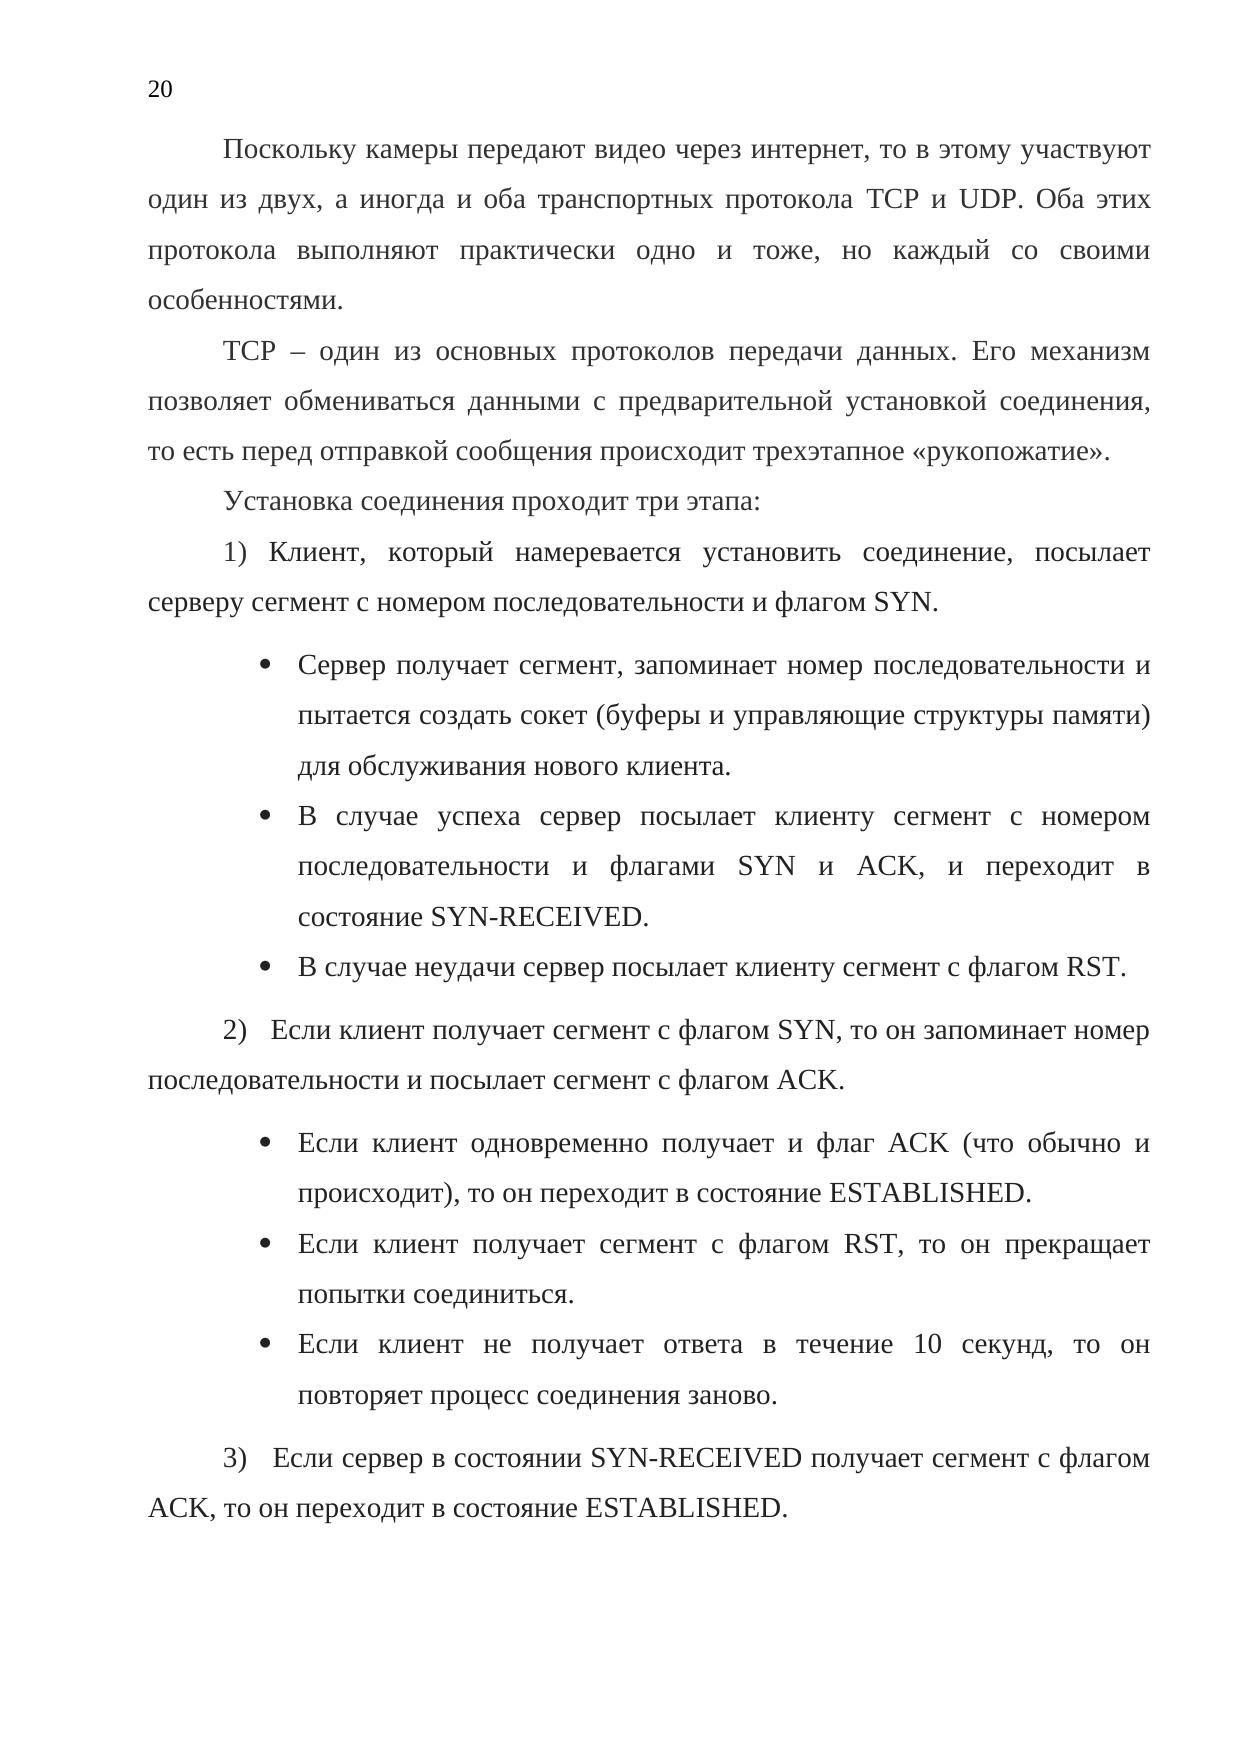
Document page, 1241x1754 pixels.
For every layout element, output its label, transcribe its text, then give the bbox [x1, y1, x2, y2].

text 3) Если сервер в состоянии SYN-RECEIVED получает сегмент с флагом ACK, то он переходит в состояние ESTABLISHED. [148, 1440, 1152, 1524]
list Сервер получает сегмент, запоминает номер последовательности и пытается создать сокет (буферы и управляющие структуры памяти) для обслуживания нового клиента. [260, 647, 1152, 781]
text 1) Клиент, который намеревается установить соединение, посылает серверу сегмент с номером последовательности и флагом SYN. [148, 534, 1152, 618]
text Установка соединения проходит три этапа: [148, 483, 1152, 517]
list Если клиент не получает ответа в течение 10 секунд, то он повторяет процесс соединения заново. [260, 1327, 1152, 1411]
list В случае неудачи сервер посылает клиенту сегмент с флагом RST. [260, 949, 1152, 983]
list В случае успеха сервер посылает клиенту сегмент с номером последовательности и флагами SYN и ACK, и переходит в состояние SYN-RECEIVED. [260, 798, 1152, 932]
text 2) Если клиент получает сегмент с флагом SYN, то он запоминает номер последовательности и посылает сегмент с флагом ACK. [148, 1012, 1152, 1096]
text Поскольку камеры передают видео через интернет, то в этому участвуют один из двух, а иногда и оба транспортных протокола TCP и UDP. Оба этих протокола выполняют практически одно и тоже, но каждый со своими особенностями. [148, 131, 1152, 316]
list Если клиент одновременно получает и флаг ACK (что обычно и происходит), то он переходит в состояние ESTABLISHED. [260, 1125, 1152, 1209]
list Если клиент получает сегмент с флагом RST, то он прекращает попытки соединиться. [260, 1226, 1152, 1310]
text TCP – один из основных протоколов передачи данных. Его механизм позволяет обмениваться данными с предварительной установкой соединения, то есть перед отправкой сообщения происходит трехэтапное «рукопожатие». [148, 333, 1152, 467]
